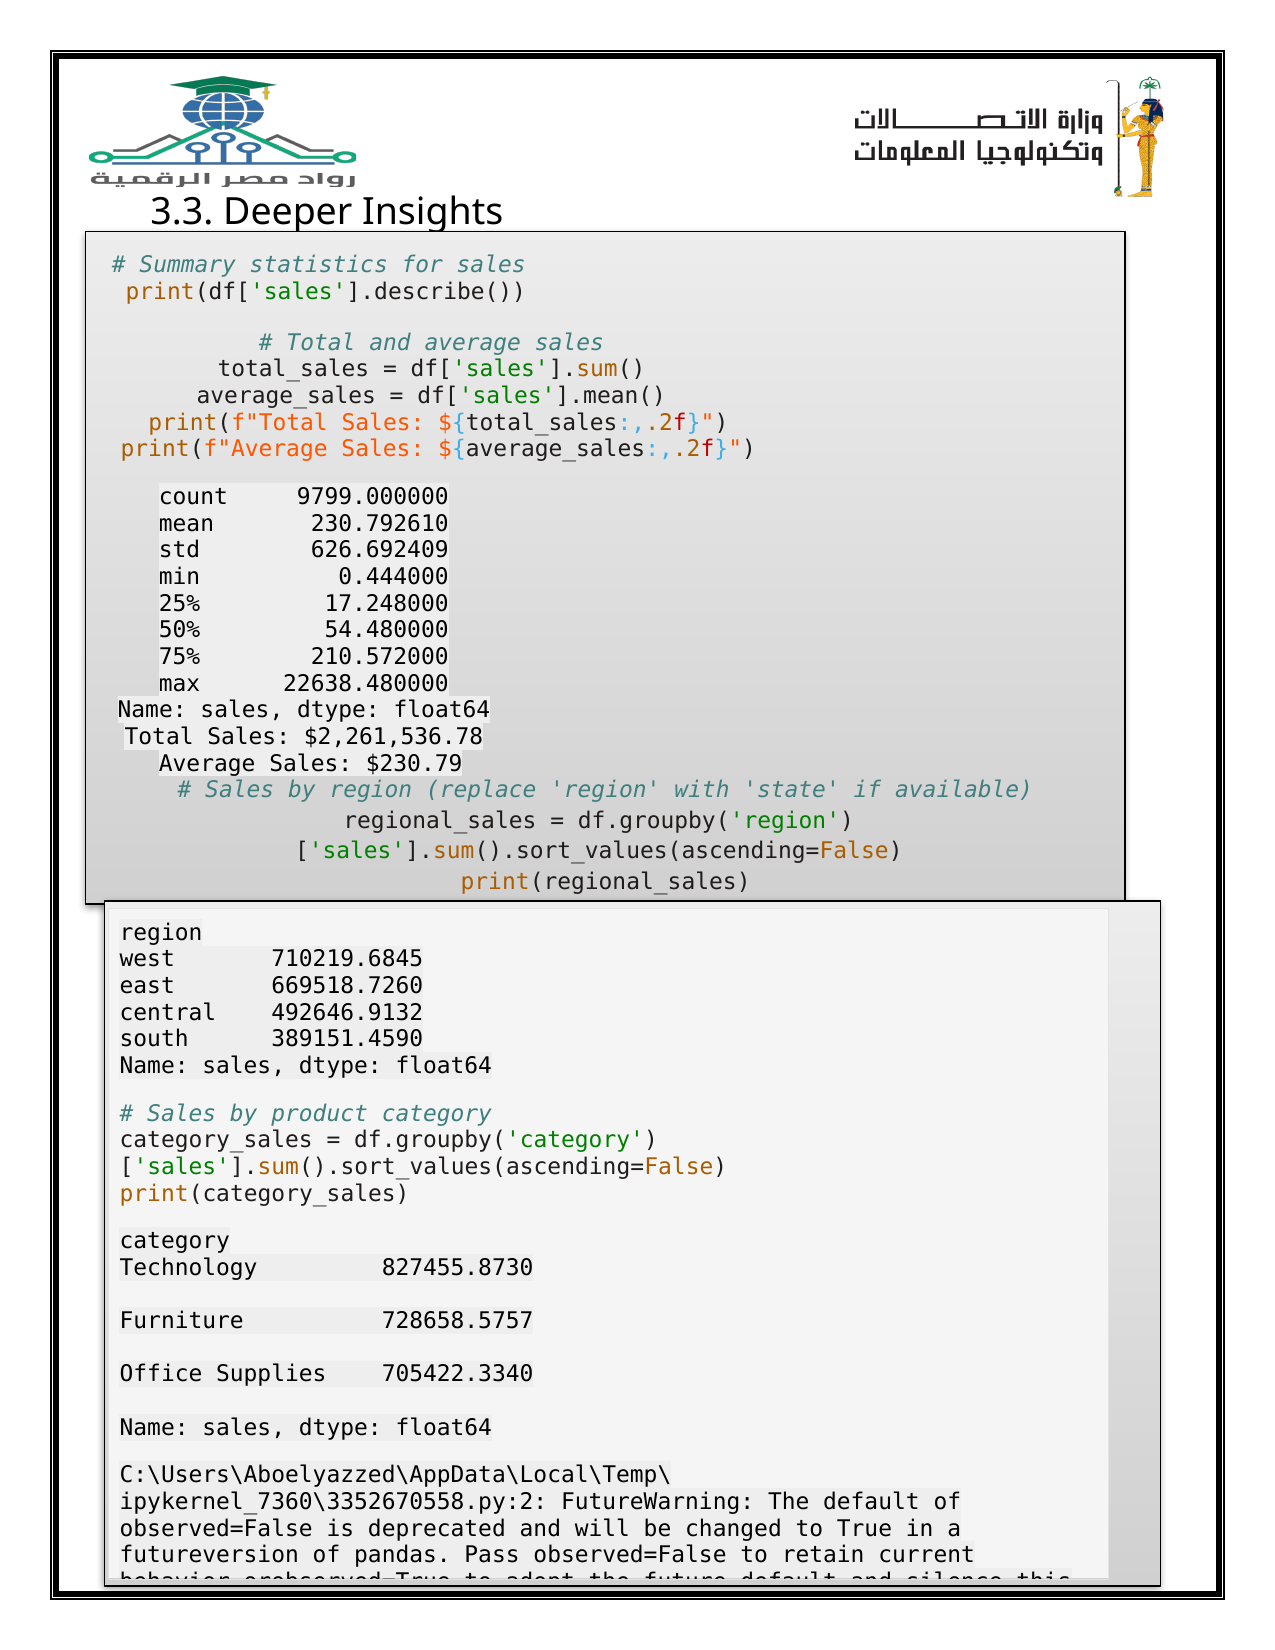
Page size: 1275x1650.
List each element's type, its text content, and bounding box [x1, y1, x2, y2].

picture [88, 76, 357, 187]
picture [855, 76, 1164, 197]
text 3.3. Deeper Insights [150, 184, 1138, 234]
